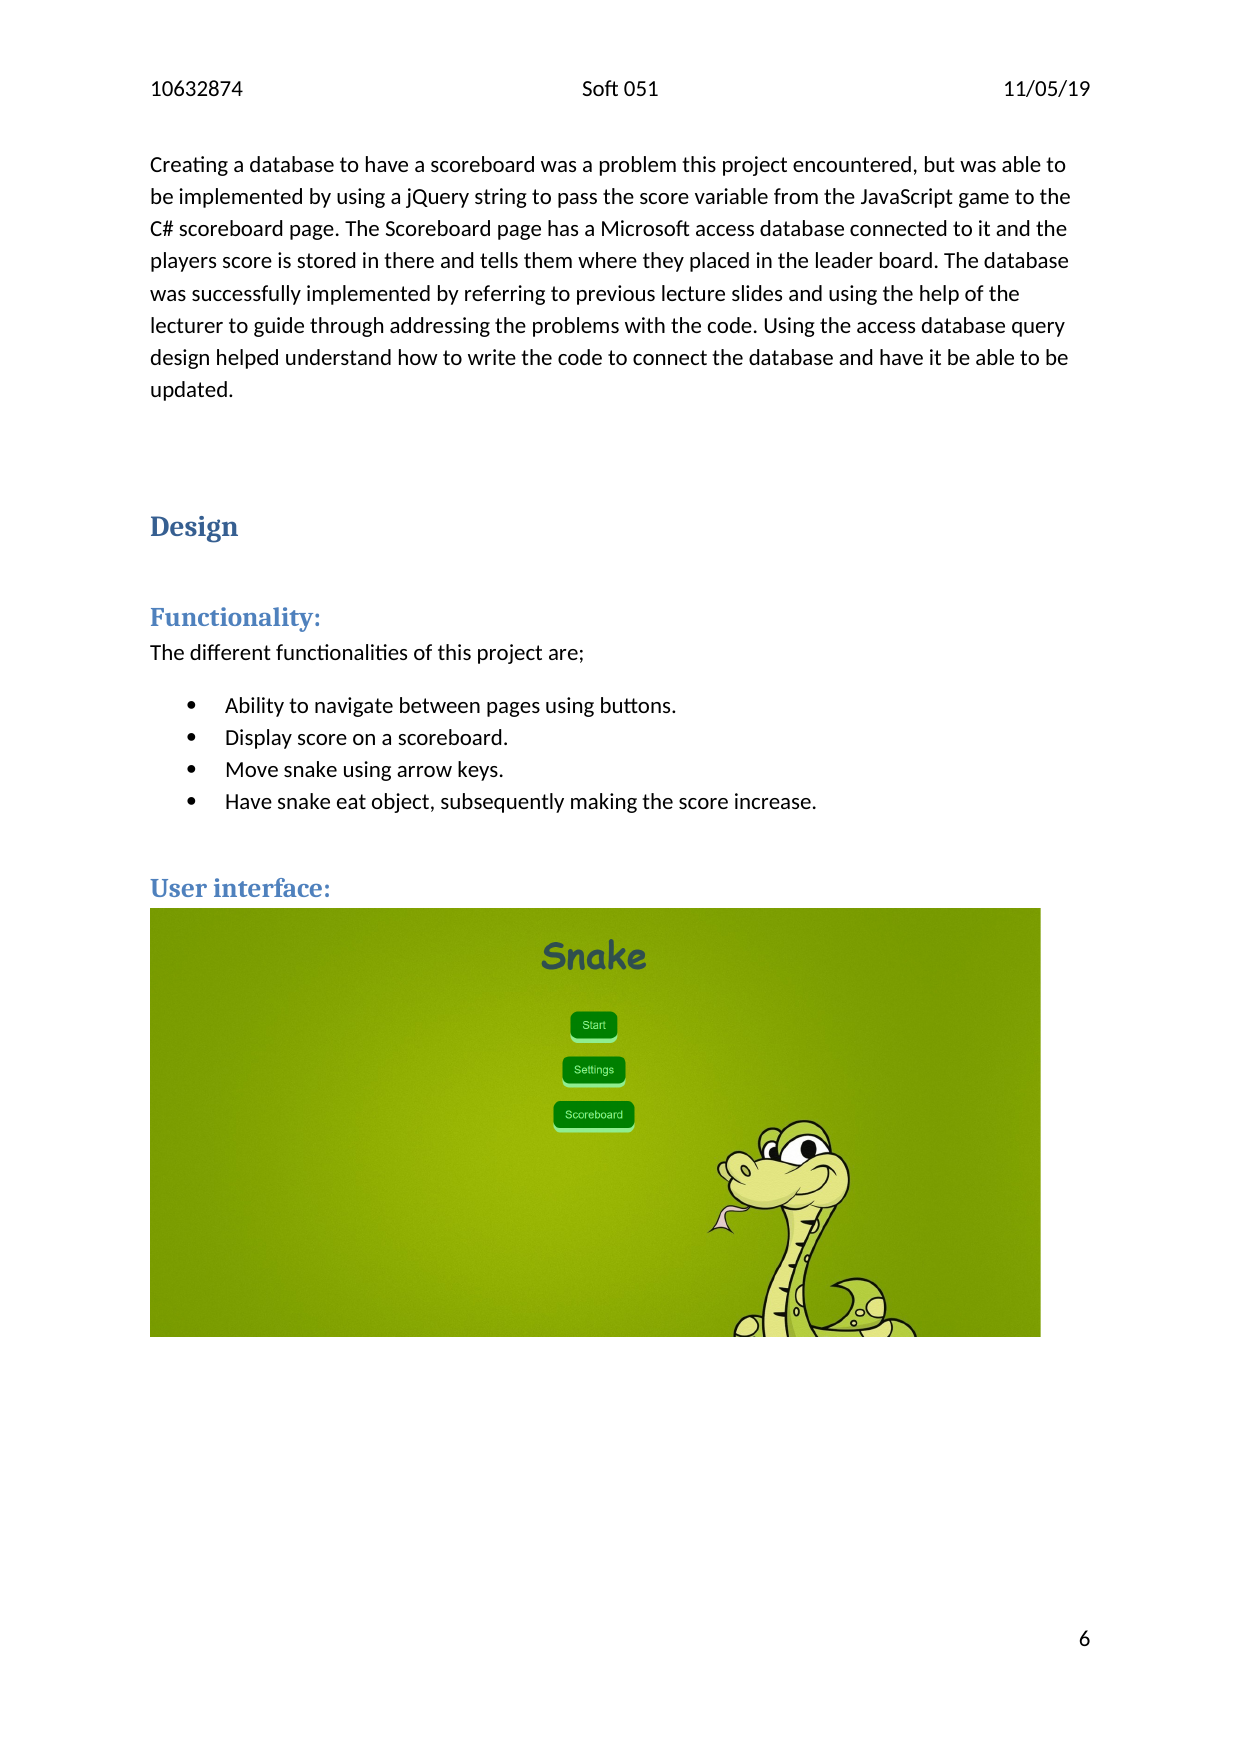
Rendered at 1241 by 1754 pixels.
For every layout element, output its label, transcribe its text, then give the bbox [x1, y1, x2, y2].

subtitle Functionality: [150, 602, 1090, 633]
list Have snake eat object, subsequently making the score increase. [187, 787, 1090, 815]
subtitle Design [150, 511, 1090, 544]
list Move snake using arrow keys. [187, 755, 1090, 783]
text The different functionalities of this project are; [150, 638, 1090, 666]
text Creating a database to have a scoreboard was a problem this project encountered, but was able to be implemented by using a jQuery string to pass the score variable from the JavaScript game to the C# scoreboard page. The Scoreboard page has a Microsoft access database connected to it and the players score is stored in there and tells them where they placed in the leader board. The database was successfully implemented by referring to previous lecture slides and using the help of the lecturer to guide through addressing the problems with the code. Using the access database query design helped understand how to write the code to connect the database and have it be able to be updated. [150, 150, 1090, 403]
list Display score on a scoreboard. [187, 723, 1090, 751]
picture [150, 908, 1041, 1337]
list Ability to navigate between pages using buttons. [187, 691, 1090, 719]
subtitle User interface: [150, 873, 1090, 904]
